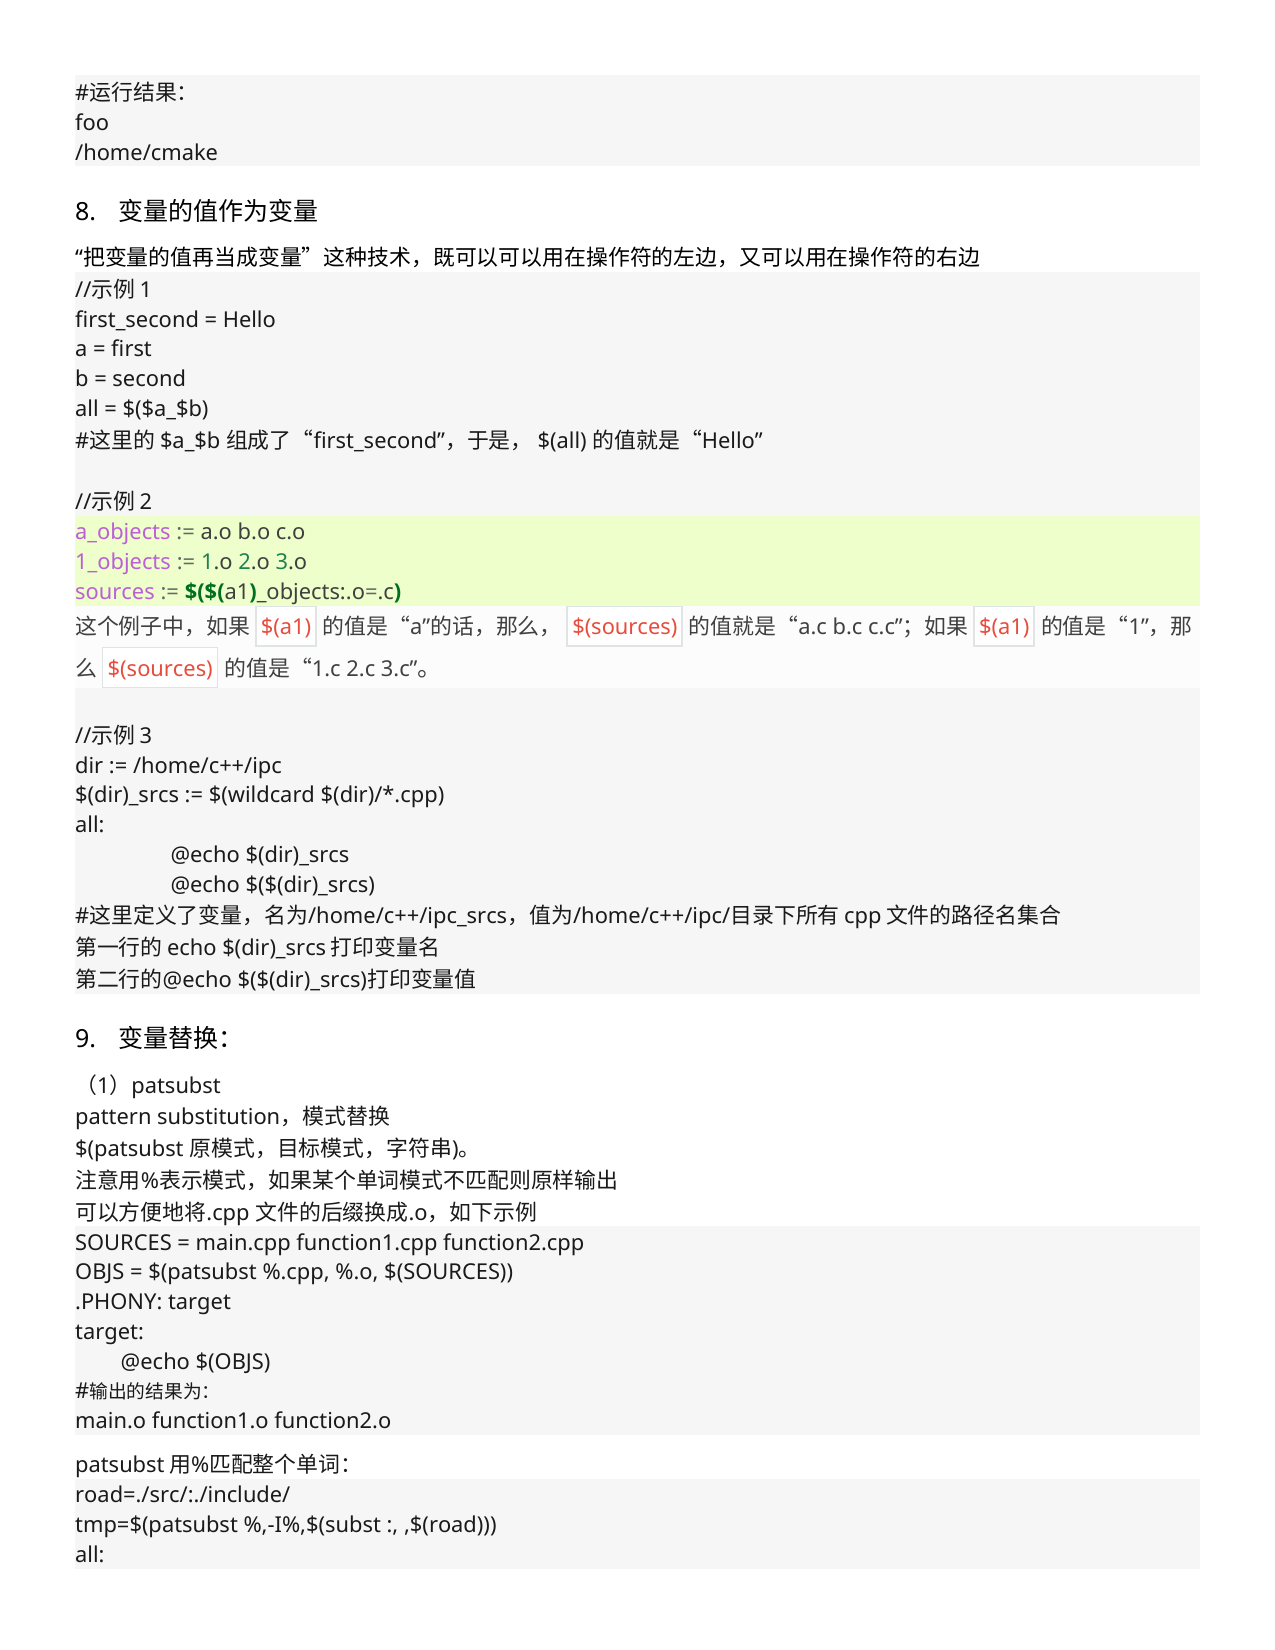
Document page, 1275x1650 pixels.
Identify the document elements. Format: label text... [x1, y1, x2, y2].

text “把变量的值再当成变量”这种技术，既可以可以用在操作符的左边，又可以用在操作符的右边 [75, 240, 1200, 272]
text .PHONY: target [75, 1286, 1200, 1316]
text all: [75, 1539, 1200, 1569]
text （1）patsubst [75, 1068, 1200, 1099]
text patsubst用%匹配整个单词： [75, 1447, 1200, 1479]
text b = second [75, 363, 1200, 393]
text 第二行的@echo $($(dir)_srcs)打印变量值 [75, 962, 1200, 994]
text #输出的结果为： [75, 1375, 1200, 1405]
text all: [75, 809, 1200, 839]
list 变量的值作为变量 [75, 191, 1200, 228]
text a = first [75, 333, 1200, 363]
text //示例2 [75, 484, 1200, 516]
text #运行结果： [75, 75, 1200, 107]
text 这个例子中，如果 $(a1) 的值是“a”的话，那么， $(sources) 的值就是“a.c b.c c.c”；如果 $(a1) 的值是“1”，那么 $(sources) 的值是“1.c 2.c 3.c”。 [75, 606, 1200, 688]
text a_objects := a.o b.o c.o [75, 516, 1200, 546]
text tmp=$(patsubst %,-I%,$(subst :, ,$(road))) [75, 1509, 1200, 1539]
text target: [75, 1316, 1200, 1346]
text //示例1 [75, 272, 1200, 304]
text dir := /home/c++/ipc [75, 749, 1200, 779]
text #这里的 $a_$b 组成了“first_second”，于是， $(all) 的值就是“Hello” [75, 423, 1200, 454]
text OBJS = $(patsubst %.cpp, %.o, $(SOURCES)) [75, 1256, 1200, 1286]
text @echo $(OBJS) [75, 1346, 1200, 1375]
text 1_objects := 1.o 2.o 3.o [75, 546, 1200, 576]
text 第一行的echo $(dir)_srcs打印变量名 [75, 930, 1200, 962]
text all = $($a_$b) [75, 393, 1200, 423]
text SOURCES = main.cpp function1.cpp function2.cpp [75, 1226, 1200, 1256]
text road=./src/:./include/ [75, 1479, 1200, 1509]
text $(dir)_srcs := $(wildcard $(dir)/*.cpp) [75, 779, 1200, 809]
text main.o function1.o function2.o [75, 1405, 1200, 1435]
text /home/cmake [75, 137, 1200, 166]
text 可以方便地将.cpp 文件的后缀换成.o，如下示例 [75, 1195, 1200, 1226]
text sources := $($(a1)_objects:.o=.c) [75, 576, 1200, 606]
text //示例3 [75, 718, 1200, 749]
text foo [75, 107, 1200, 137]
text @echo $(dir)_srcs [75, 839, 1200, 869]
text first_second = Hello [75, 304, 1200, 333]
text @echo $($(dir)_srcs) [75, 869, 1200, 898]
text $(patsubst 原模式，目标模式，字符串)。 [75, 1131, 1200, 1163]
text #这里定义了变量，名为/home/c++/ipc_srcs，值为/home/c++/ipc/目录下所有cpp文件的路径名集合 [75, 898, 1200, 930]
list 变量替换： [75, 1019, 1200, 1055]
text pattern substitution，模式替换 [75, 1099, 1200, 1131]
text 注意用%表示模式，如果某个单词模式不匹配则原样输出 [75, 1163, 1200, 1195]
